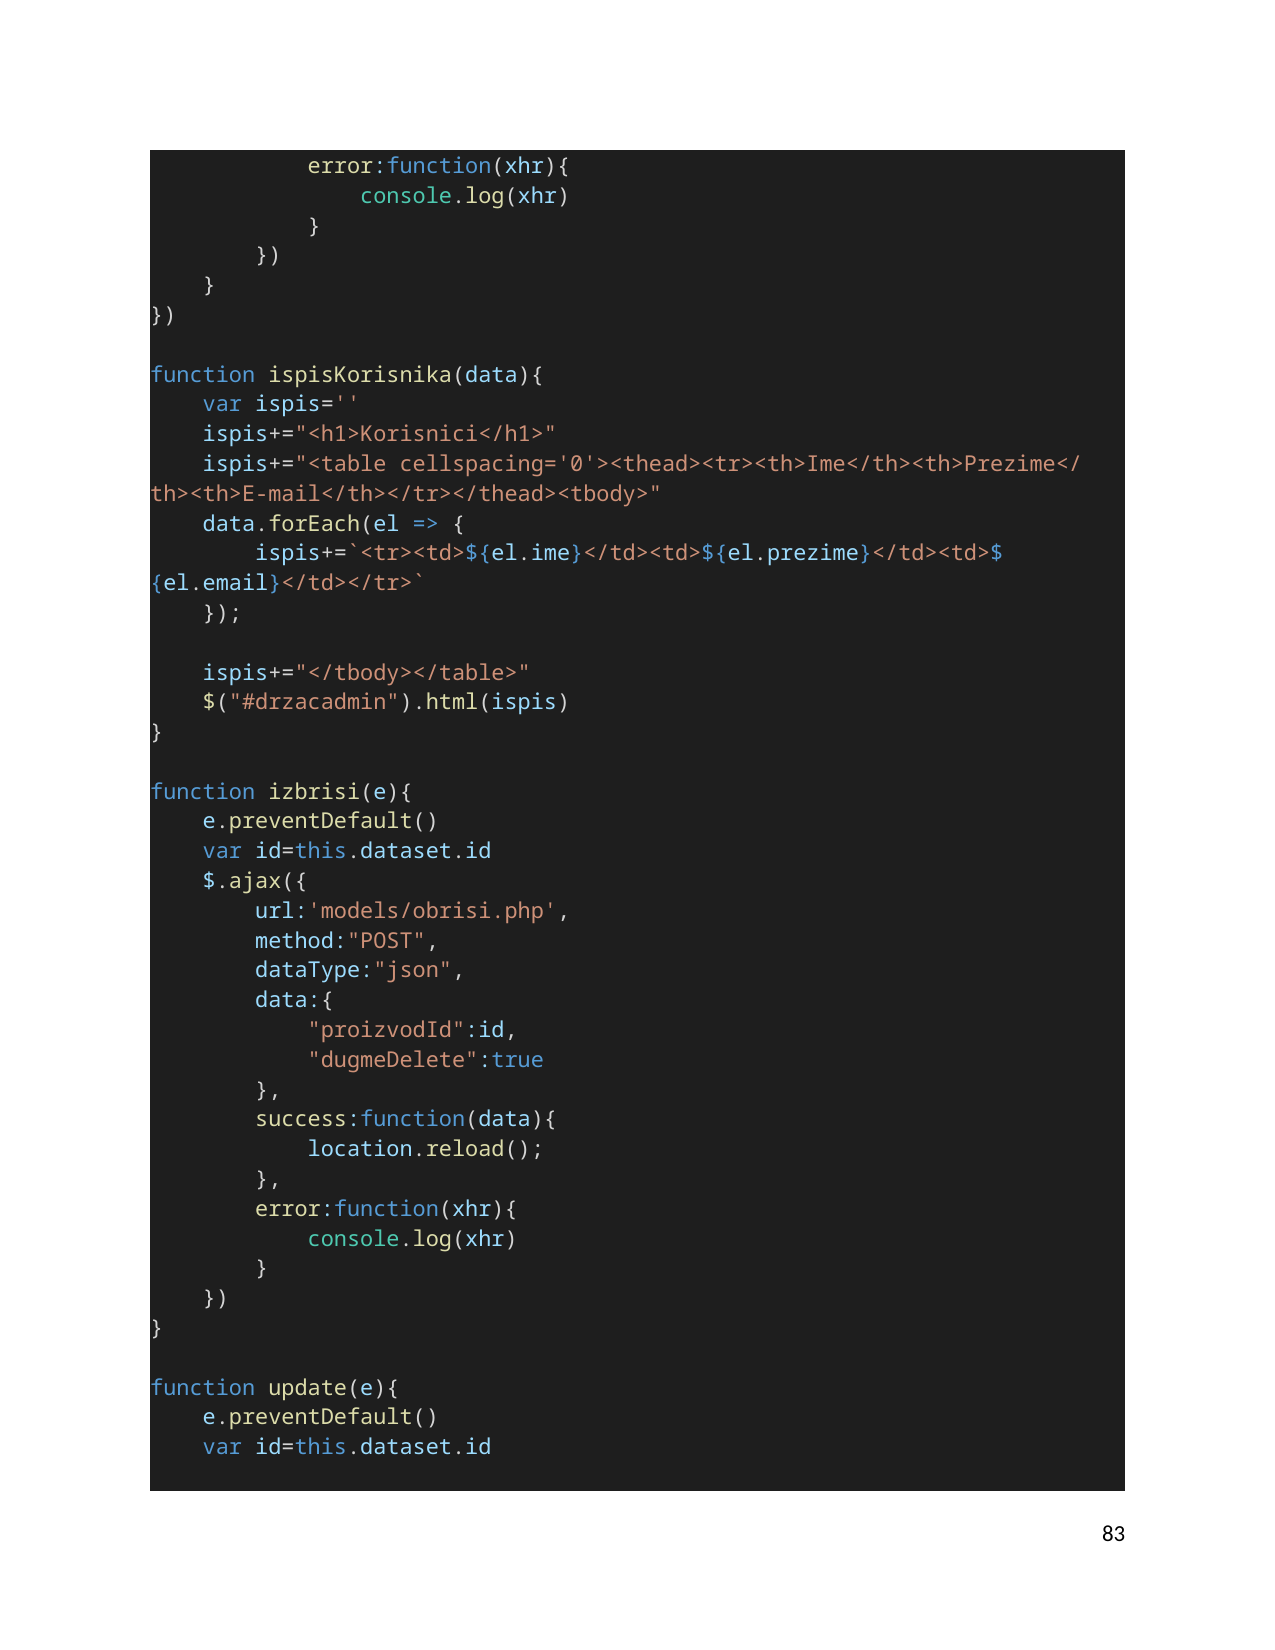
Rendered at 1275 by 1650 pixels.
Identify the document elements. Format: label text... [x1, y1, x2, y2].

text ispis+="</tbody></table>" [150, 656, 1125, 686]
text } [150, 1252, 1125, 1282]
text }) [150, 239, 1125, 269]
text } [150, 1312, 1125, 1342]
text error:function(xhr){ [150, 1193, 1125, 1222]
text e.preventDefault() [150, 1401, 1125, 1431]
text console.log(xhr) [150, 180, 1125, 209]
text } [150, 209, 1125, 239]
text }) [150, 1282, 1125, 1312]
text var id=this.dataset.id [150, 835, 1125, 865]
text error:function(xhr){ [150, 150, 1125, 180]
text var id=this.dataset.id [150, 1431, 1125, 1461]
text } [150, 716, 1125, 746]
text }, [150, 1163, 1125, 1193]
text data:{ [150, 984, 1125, 1014]
text function izbrisi(e){ [150, 776, 1125, 805]
text console.log(xhr) [150, 1222, 1125, 1252]
text dataType:"json", [150, 954, 1125, 984]
text function ispisKorisnika(data){ [150, 358, 1125, 388]
text ispis+="<h1>Korisnici</h1>" [150, 418, 1125, 448]
text ispis+="<table cellspacing='0'><thead><tr><th>Ime</th><th>Prezime</th><th>E-mail</th></tr></thead><tbody>" [150, 448, 1125, 507]
text location.reload(); [150, 1133, 1125, 1163]
text }) [150, 299, 1125, 329]
text e.preventDefault() [150, 805, 1125, 835]
text } [150, 269, 1125, 299]
text $.ajax({ [150, 865, 1125, 895]
text $("#drzacadmin").html(ispis) [150, 686, 1125, 716]
text method:"POST", [150, 924, 1125, 954]
text var ispis='' [150, 388, 1125, 418]
text function update(e){ [150, 1371, 1125, 1401]
text data.forEach(el => { [150, 507, 1125, 537]
text "proizvodId":id, [150, 1014, 1125, 1044]
text "dugmeDelete":true [150, 1044, 1125, 1073]
text success:function(data){ [150, 1103, 1125, 1133]
text ispis+=`<tr><td>${el.ime}</td><td>${el.prezime}</td><td>${el.email}</td></tr>` [150, 537, 1125, 597]
text url:'models/obrisi.php', [150, 895, 1125, 924]
text }, [150, 1073, 1125, 1103]
text }); [150, 597, 1125, 627]
